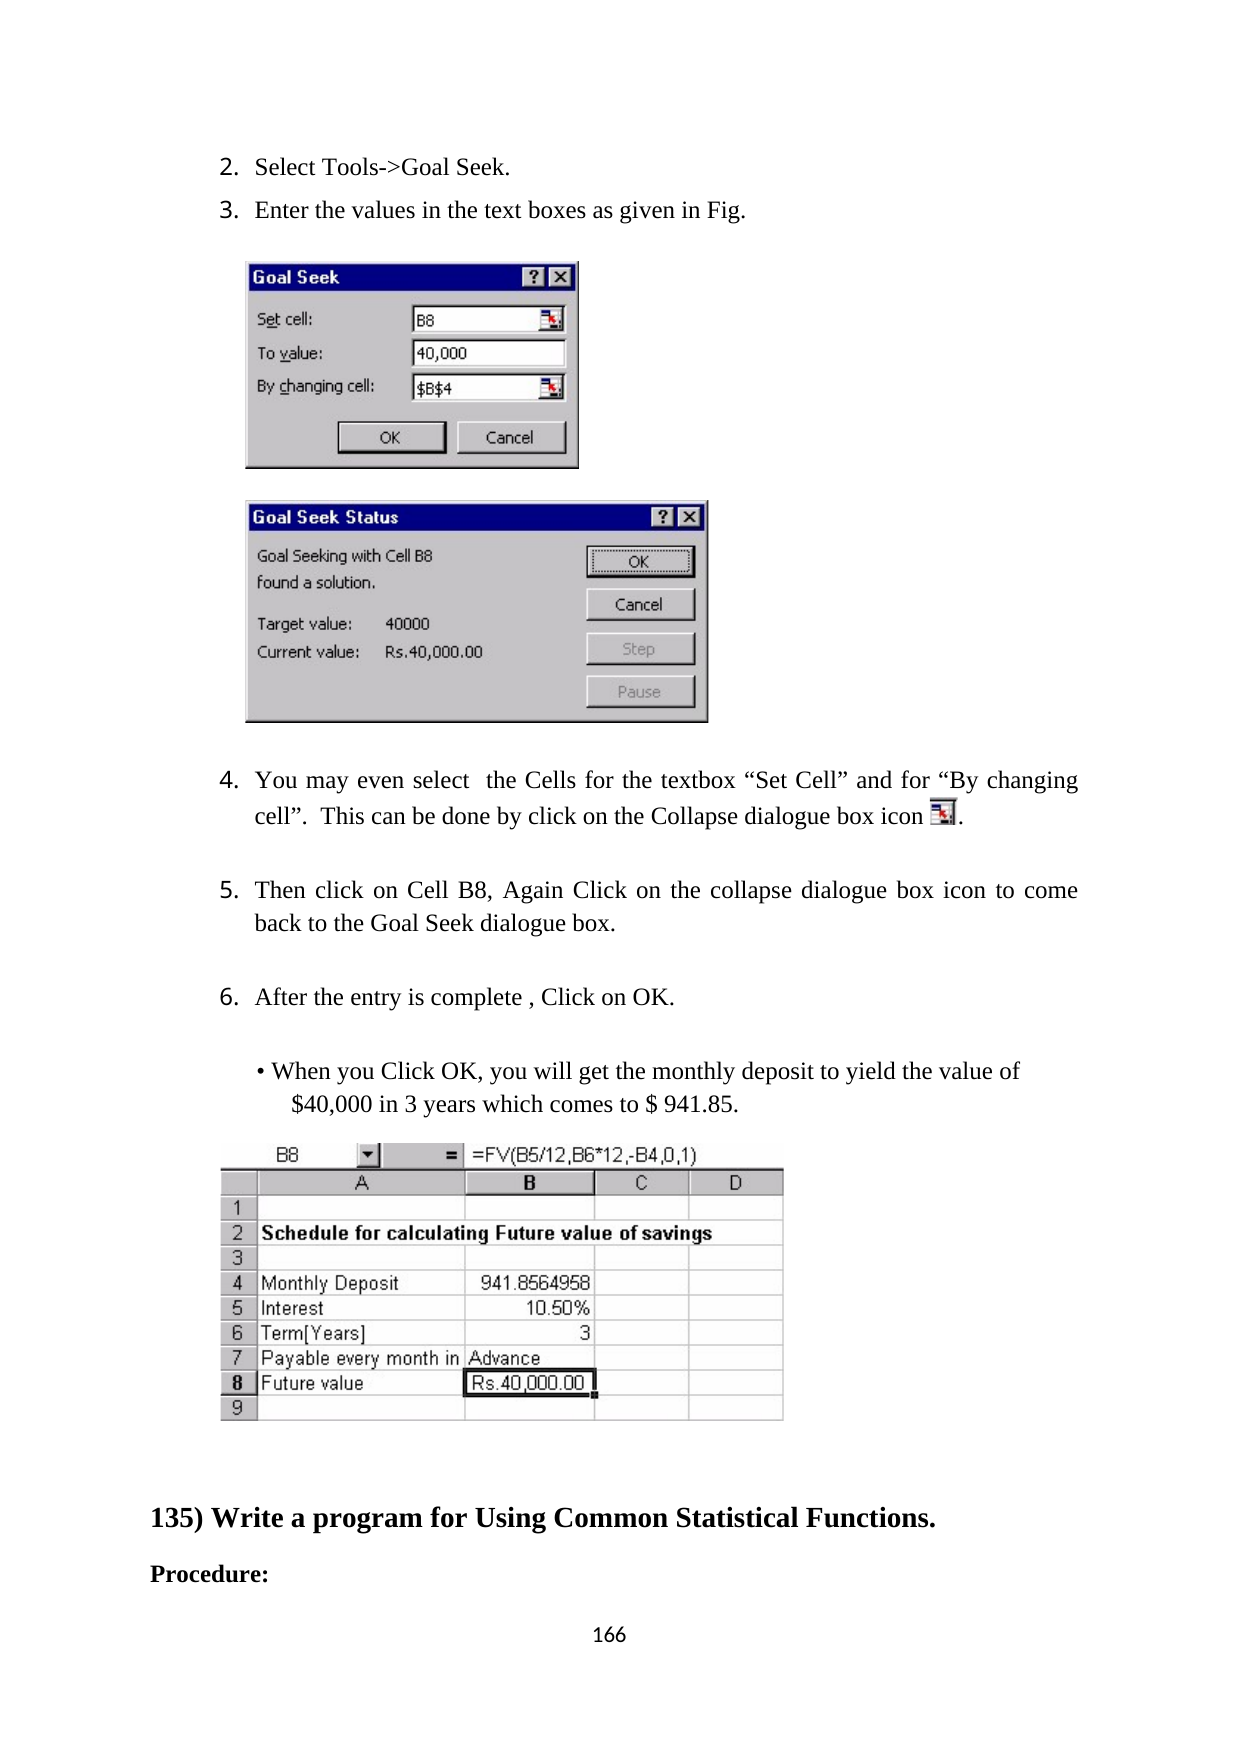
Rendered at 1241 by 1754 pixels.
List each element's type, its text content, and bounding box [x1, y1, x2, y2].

list Enter the values in the text boxes as given in Fig. [219, 193, 1079, 225]
text • When you Click OK, you will get the monthly deposit to yield the value of $40,000 in 3 years which comes to $ 941.85. [256, 1056, 1079, 1118]
picture [220, 1143, 784, 1421]
list Then click on Cell B8, Again Click on the collapse dialogue box icon to come back to the Goal Seek dialogue box. [219, 872, 1079, 937]
picture [245, 261, 579, 469]
list After the entry is complete , Click on OK. [219, 979, 1079, 1012]
list Select Tools->Goal Seek. [219, 150, 1079, 183]
picture [929, 797, 958, 825]
text 135) Write a program for Using Common Statistical Functions. [150, 1500, 1090, 1534]
list You may even select the Cells for the textbox “Set Cell” and for “By changing cell”. This can be done by click on the Collapse dialogue box icon . [219, 762, 1079, 830]
text Procedure: [150, 1559, 1090, 1588]
picture [245, 500, 709, 723]
